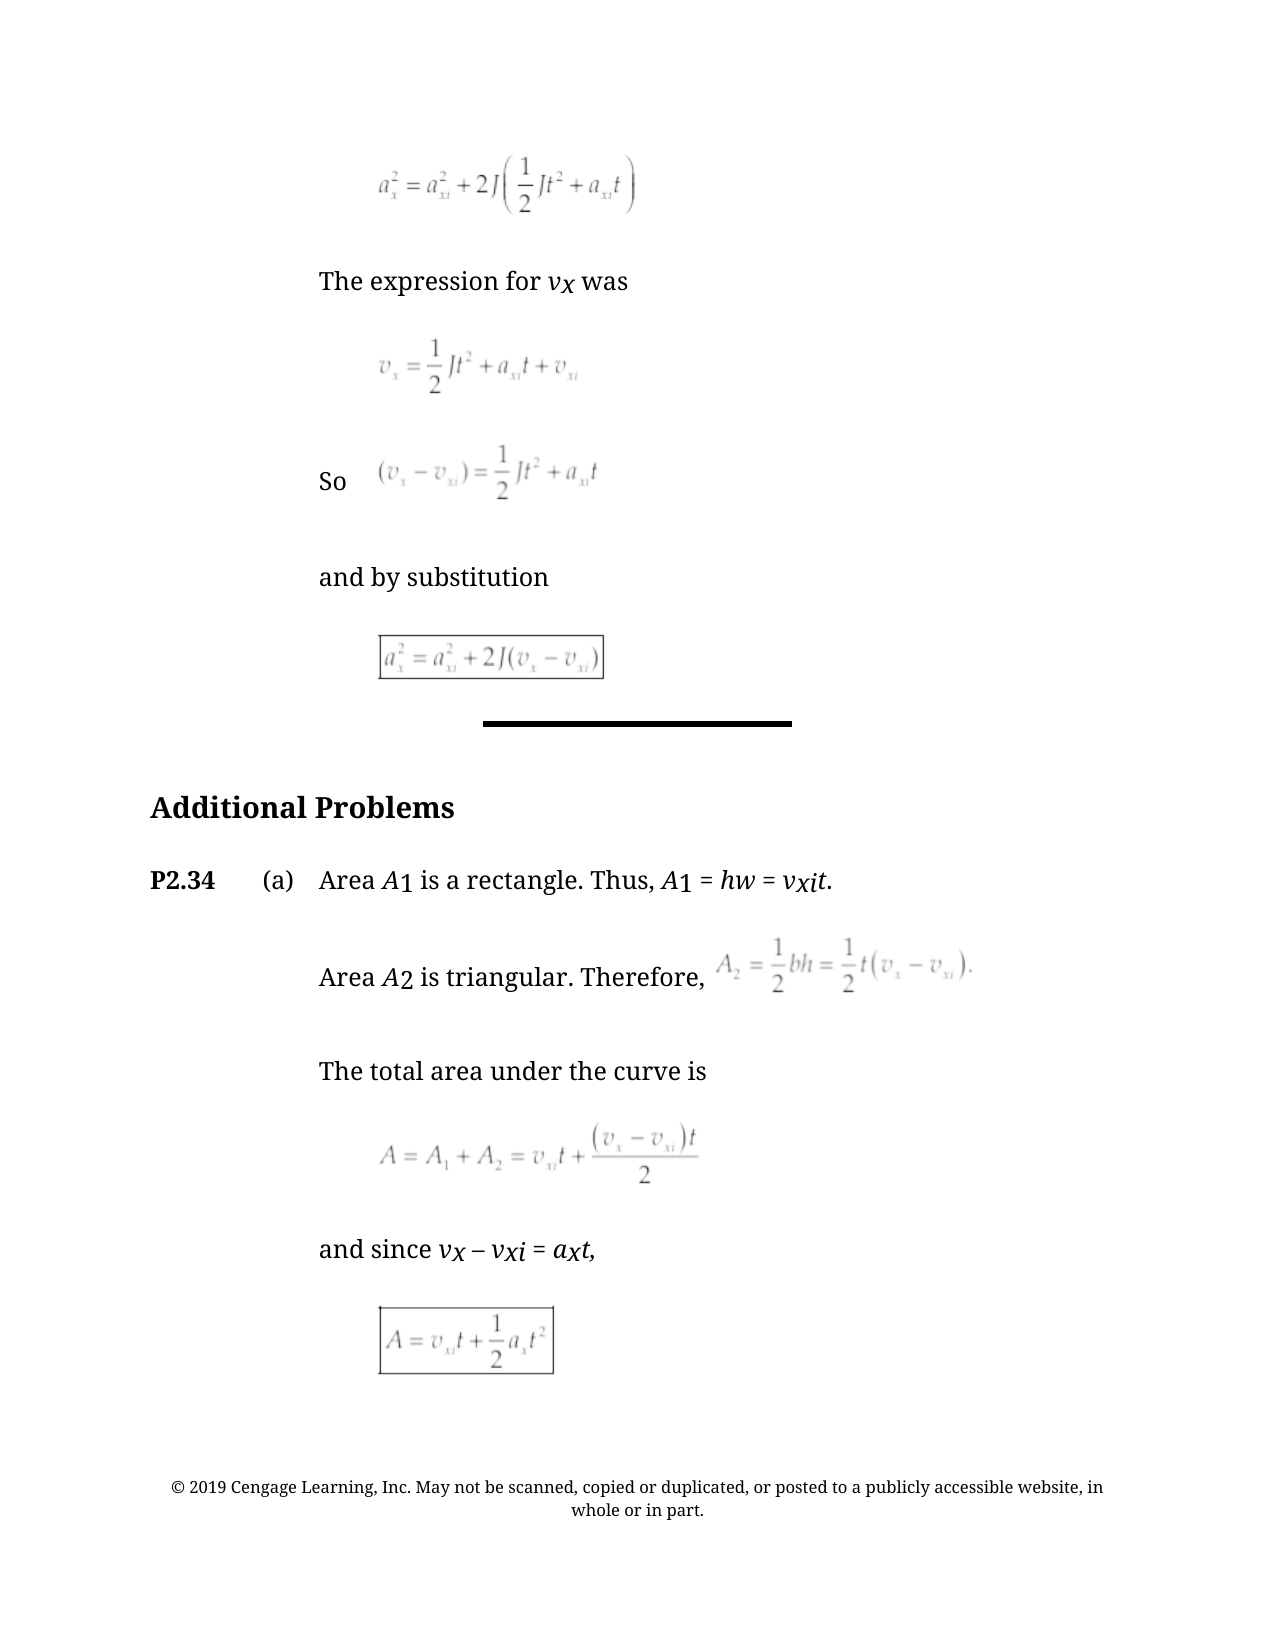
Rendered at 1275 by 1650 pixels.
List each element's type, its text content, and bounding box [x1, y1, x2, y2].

text So [150, 439, 1125, 522]
text Additional Problems [150, 788, 1125, 827]
text P2.34 (a) Area A1 is a rectangle. Thus, A1 = hw = vxit. [150, 860, 1125, 899]
text The total area under the curve is [150, 1053, 1125, 1088]
text and by substitution [150, 552, 1125, 601]
text Area A2 is triangular. Therefore, [150, 932, 1125, 1021]
text The expression for vx was [150, 261, 1125, 301]
text and since vx – vxi = axt, [150, 1229, 1125, 1269]
